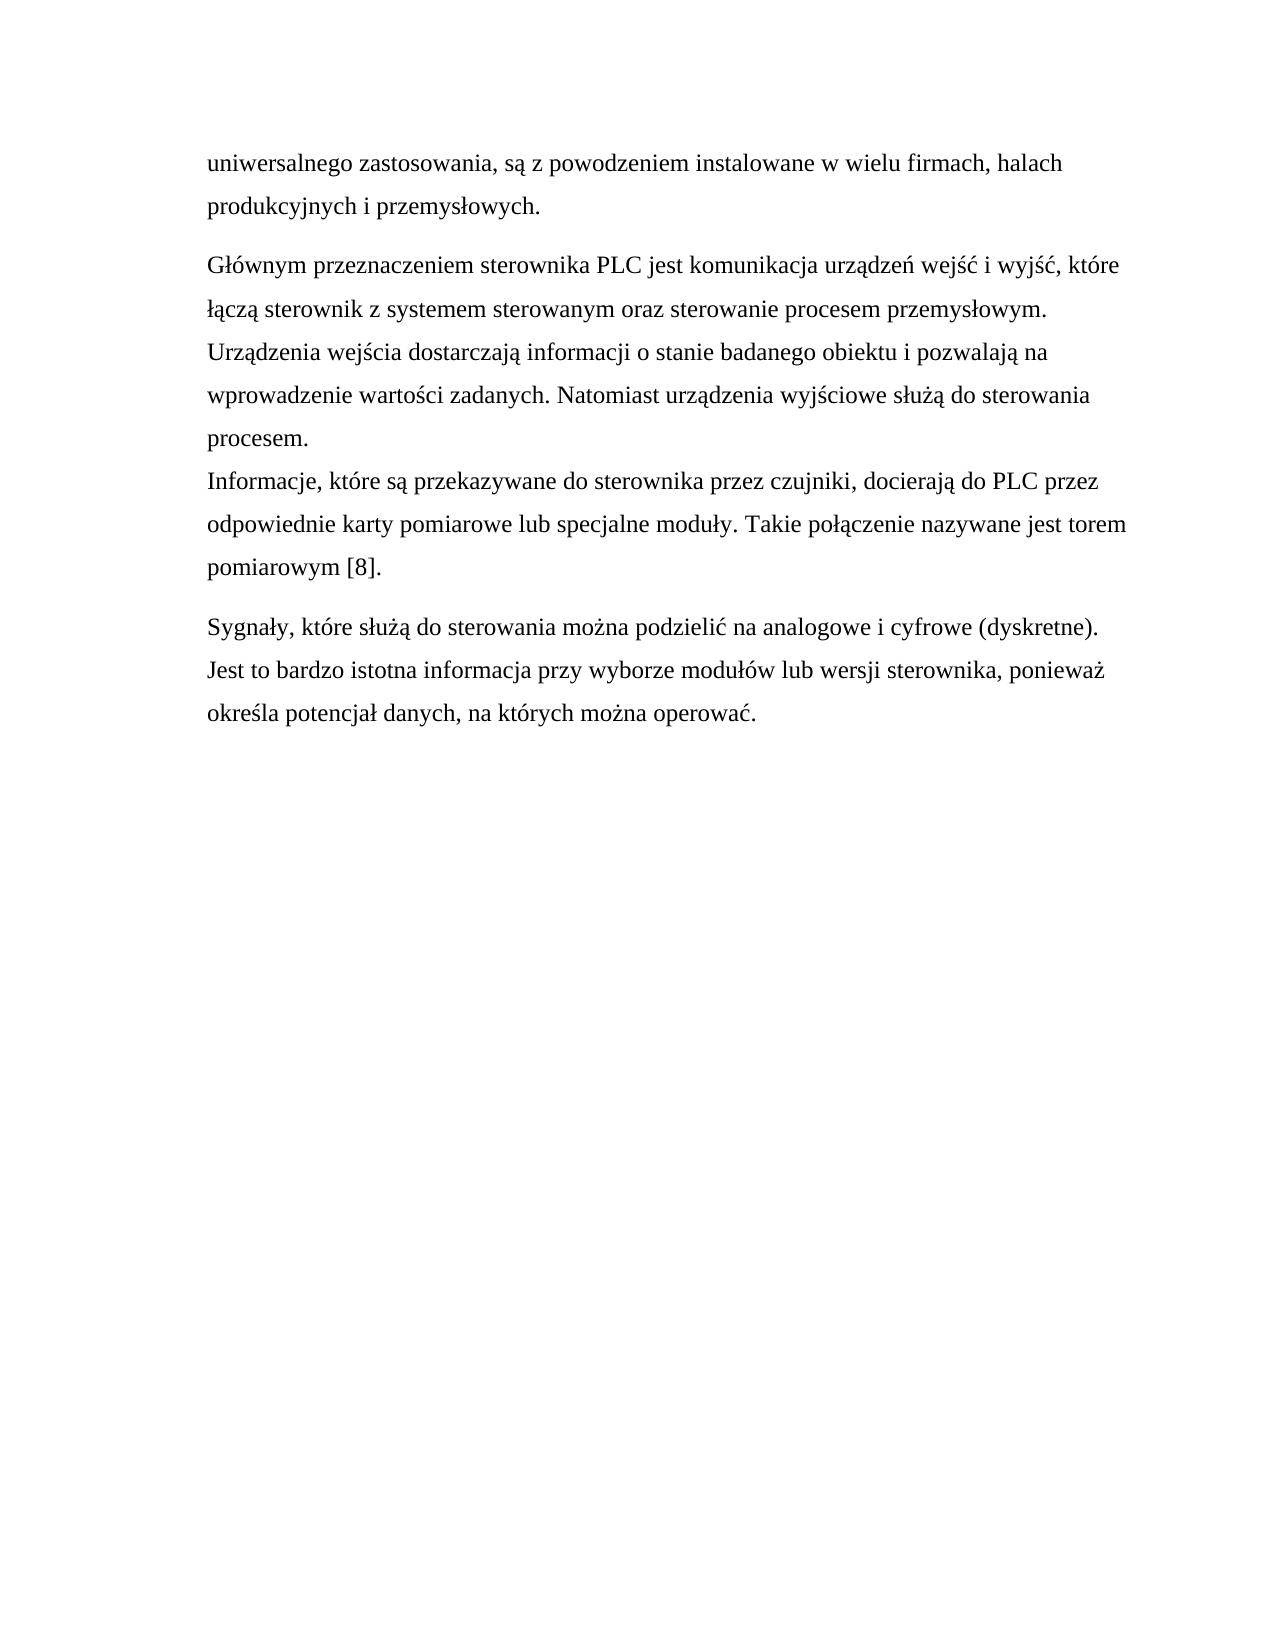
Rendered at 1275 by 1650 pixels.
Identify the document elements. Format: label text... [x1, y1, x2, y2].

text Głównym przeznaczeniem sterownika PLC jest komunikacja urządzeń wejść i wyjść, które łączą sterownik z systemem sterowanym oraz sterowanie procesem przemysłowym. Urządzenia wejścia dostarczają informacji o stanie badanego obiektu i pozwalają na wprowadzenie wartości zadanych. Natomiast urządzenia wyjściowe służą do sterowania procesem. Informacje, które są przekazywane do sterownika przez czujniki, docierają do PLC przez odpowiednie karty pomiarowe lub specjalne moduły. Takie połączenie nazywane jest torem pomiarowym [8]. [207, 251, 1127, 581]
text Sygnały, które służą do sterowania można podzielić na analogowe i cyfrowe (dyskretne). Jest to bardzo istotna informacja przy wyborze modułów lub wersji sterownika, ponieważ określa potencjał danych, na których można operować. [207, 612, 1127, 770]
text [207, 148, 1127, 219]
